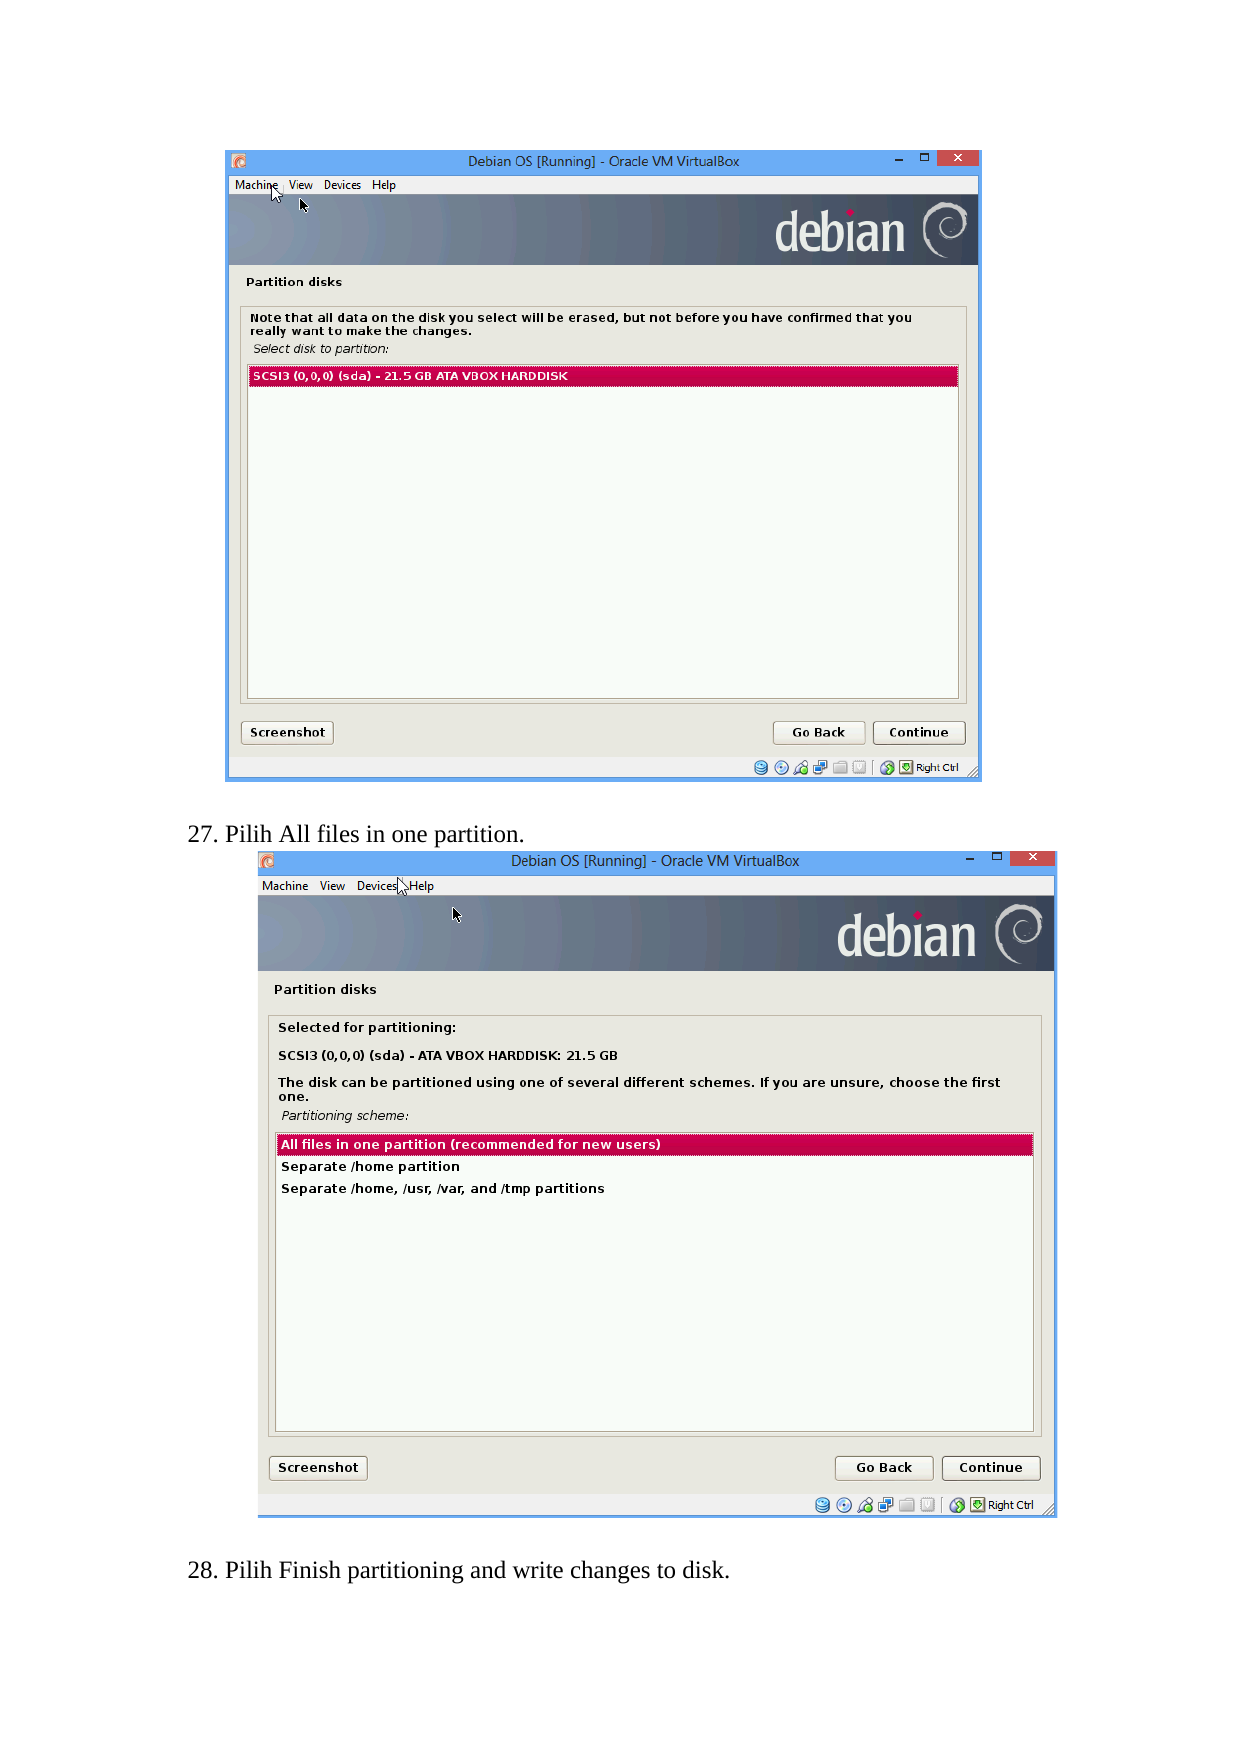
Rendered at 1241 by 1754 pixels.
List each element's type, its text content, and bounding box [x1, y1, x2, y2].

picture [257, 851, 1058, 1518]
list Pilih Finish partitioning and write changes to disk. [187, 1555, 1090, 1584]
list Pilih All files in one partition. [187, 819, 1090, 847]
picture [225, 150, 982, 782]
